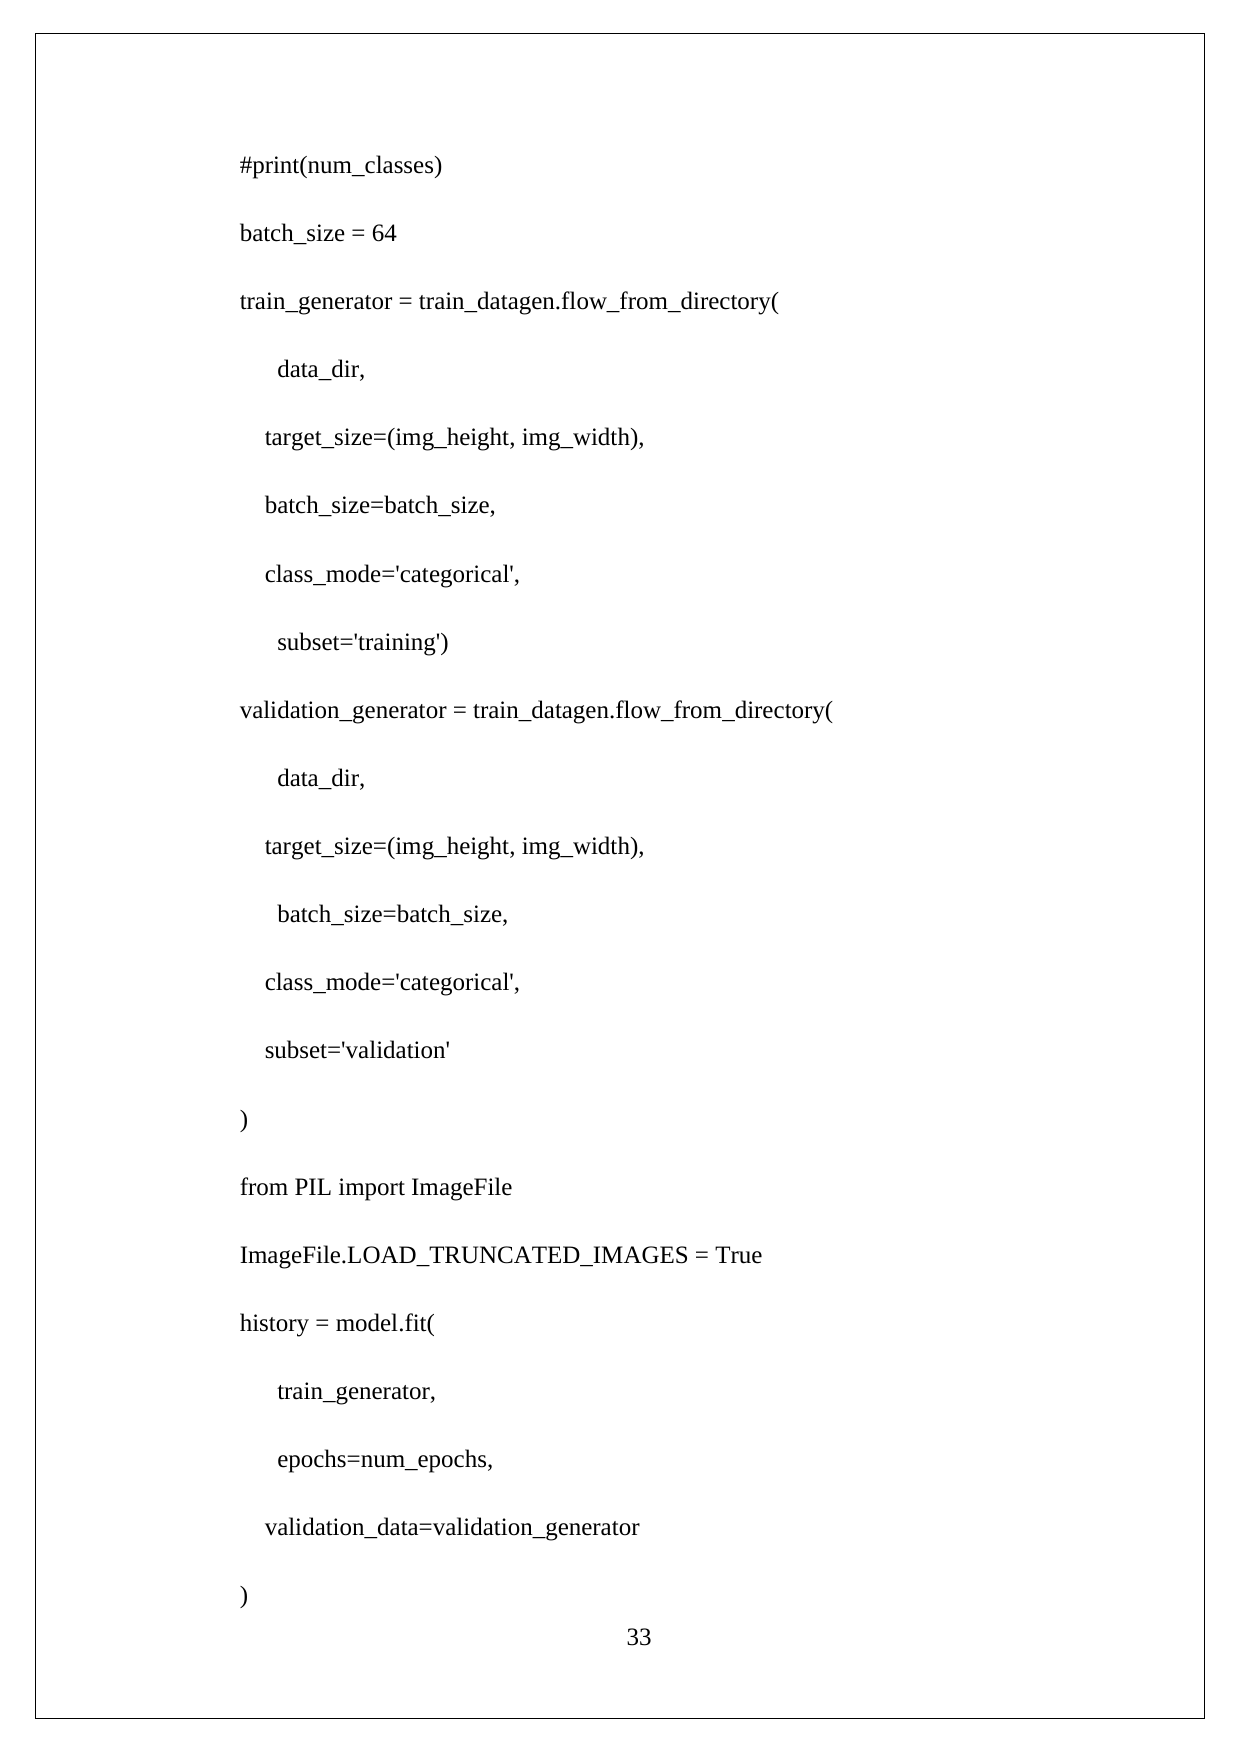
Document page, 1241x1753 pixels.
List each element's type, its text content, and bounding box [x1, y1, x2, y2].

text ) [239, 1581, 1151, 1609]
text batch_size=batch_size, [239, 491, 1151, 519]
text train_generator, [239, 1376, 1151, 1405]
text batch_size=batch_size, [239, 899, 1151, 928]
text ) [239, 1104, 1151, 1132]
text #print(num_classes) [239, 150, 1151, 179]
text validation_generator = train_datagen.flow_from_directory( [239, 695, 1151, 724]
text batch_size = 64 [239, 218, 1151, 247]
text validation_data=validation_generator [239, 1512, 1151, 1541]
text history = model.fit( [239, 1308, 1151, 1337]
text class_mode='categorical', [239, 967, 1151, 996]
text subset='training') [239, 627, 1151, 656]
text from PIL import ImageFile [239, 1172, 1151, 1201]
text target_size=(img_height, img_width), [239, 422, 1151, 451]
text ImageFile.LOAD_TRUNCATED_IMAGES = True [239, 1240, 1151, 1269]
text target_size=(img_height, img_width), [239, 831, 1151, 860]
text train_generator = train_datagen.flow_from_directory( [239, 286, 1151, 315]
text epochs=num_epochs, [239, 1444, 1151, 1473]
text data_dir, [239, 763, 1151, 792]
text class_mode='categorical', [239, 559, 1151, 587]
text subset='validation' [239, 1036, 1151, 1064]
text data_dir, [239, 354, 1151, 383]
